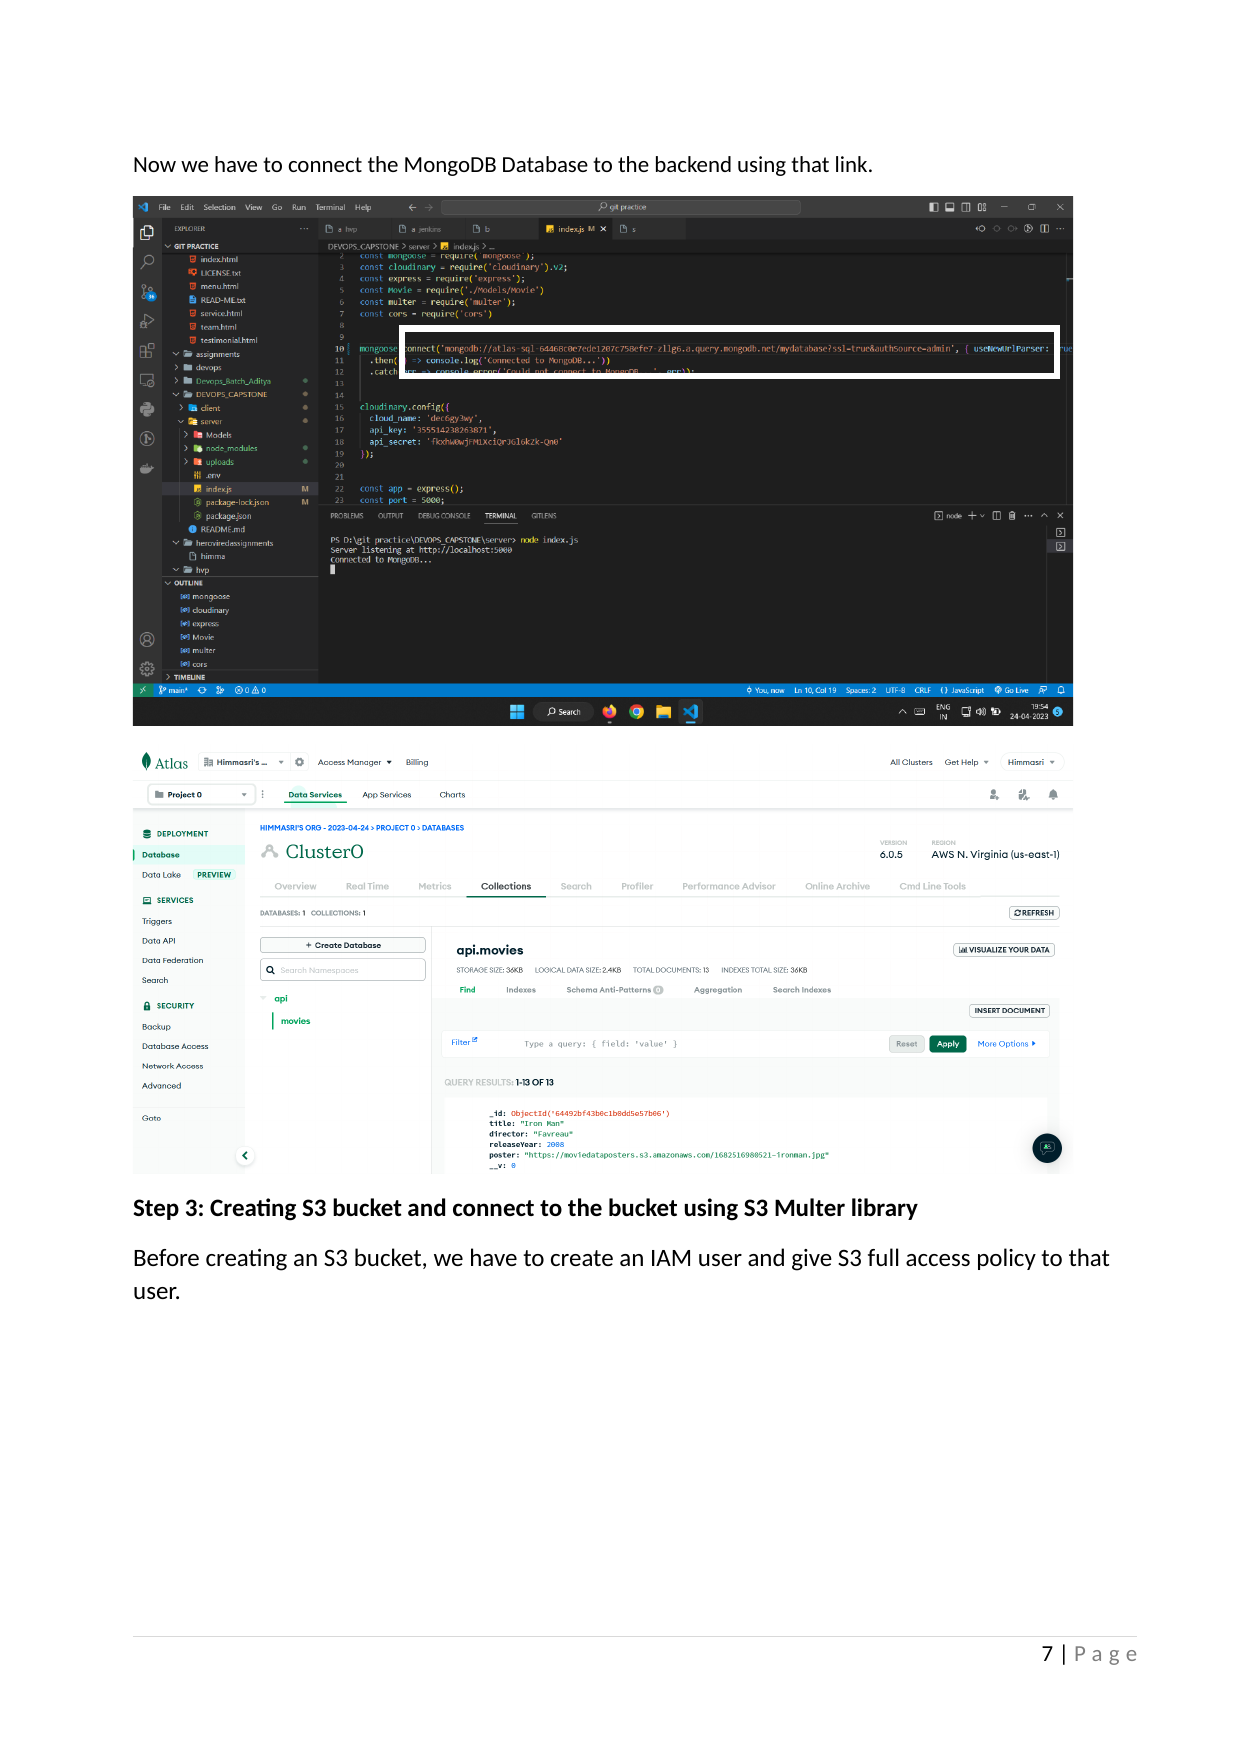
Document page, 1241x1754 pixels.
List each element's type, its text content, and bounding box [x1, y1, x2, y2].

picture [132, 744, 1074, 1174]
text Now we have to connect the MongoDB Database to the backend using that link. [133, 150, 1137, 178]
text Step 3: Creating S3 bucket and connect to the bucket using S3 Multer library [133, 1192, 1137, 1223]
picture [132, 196, 1074, 726]
text Before creating an S3 bucket, we have to create an IAM user and give S3 full access policy to that user. [133, 1242, 1137, 1305]
